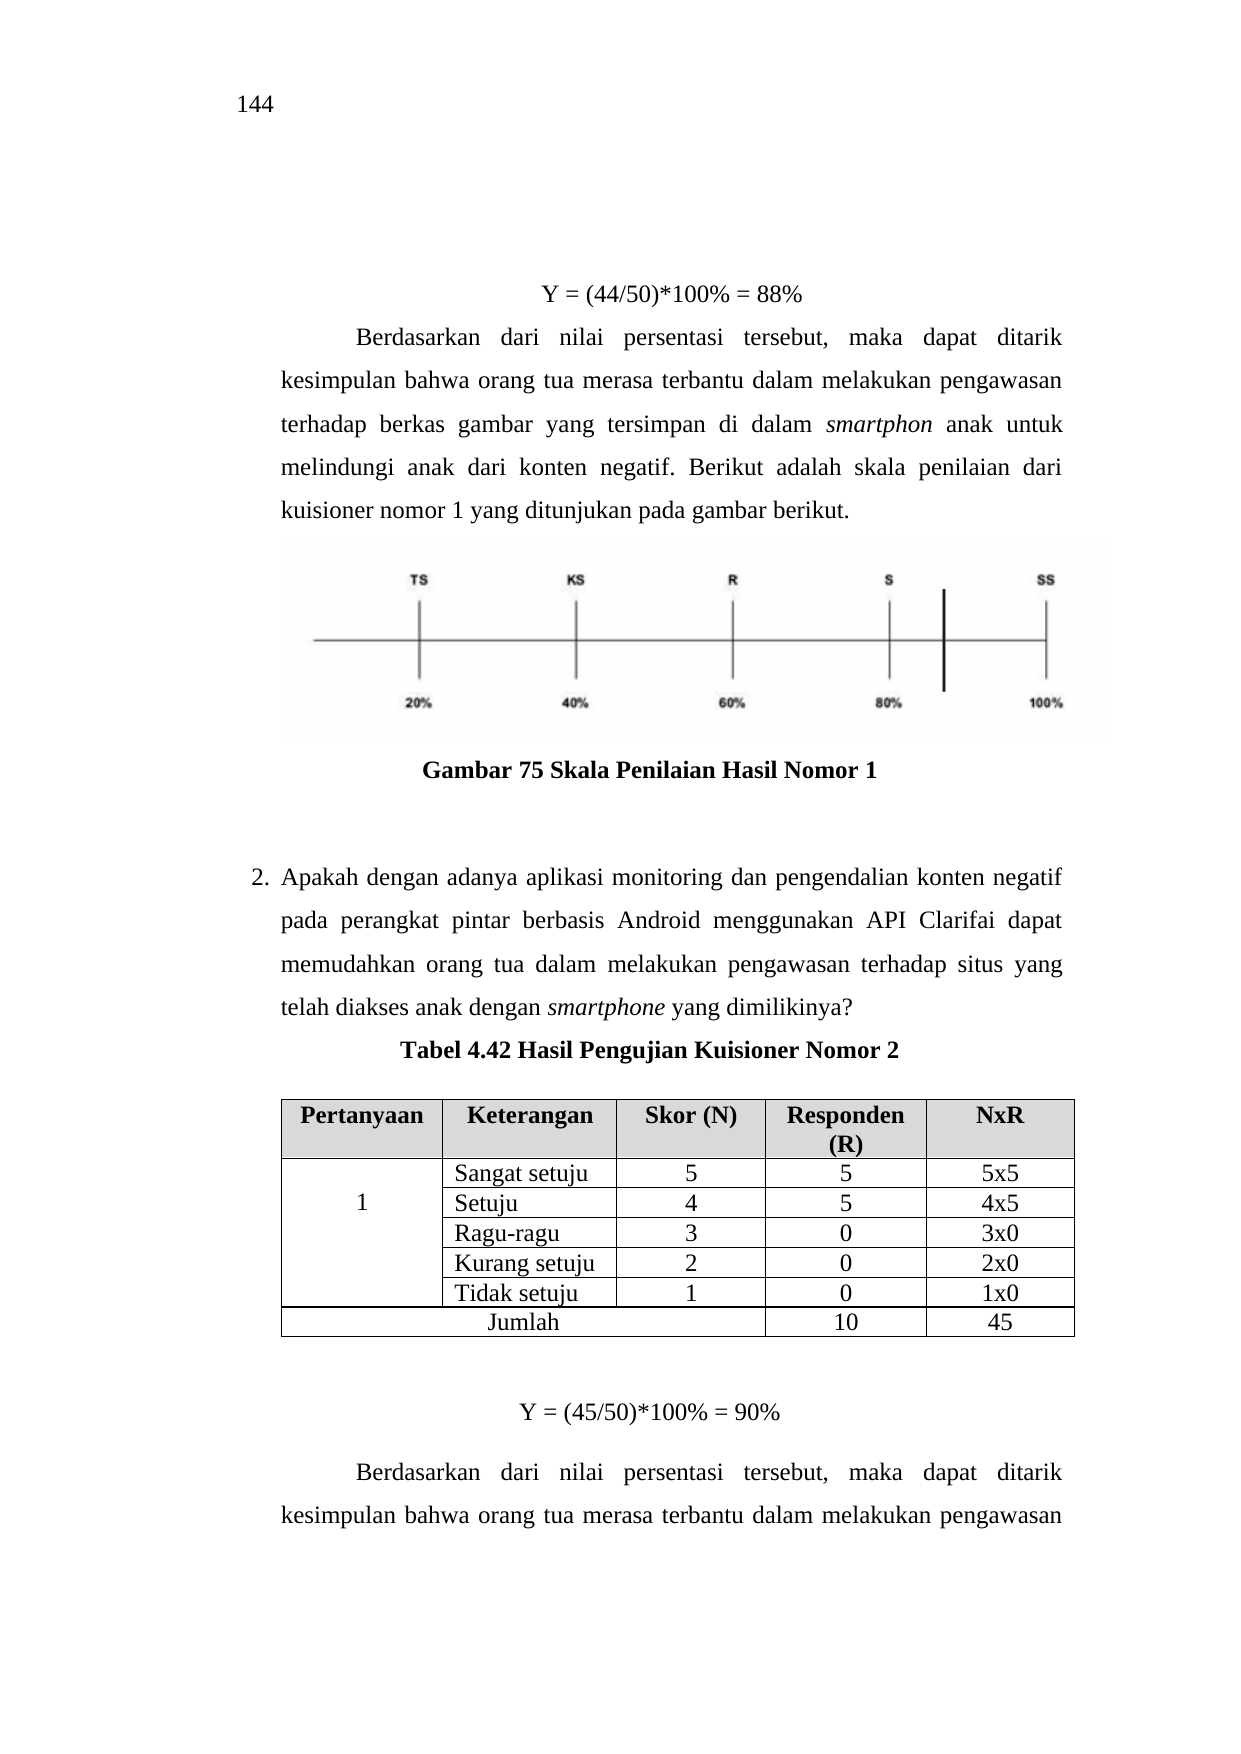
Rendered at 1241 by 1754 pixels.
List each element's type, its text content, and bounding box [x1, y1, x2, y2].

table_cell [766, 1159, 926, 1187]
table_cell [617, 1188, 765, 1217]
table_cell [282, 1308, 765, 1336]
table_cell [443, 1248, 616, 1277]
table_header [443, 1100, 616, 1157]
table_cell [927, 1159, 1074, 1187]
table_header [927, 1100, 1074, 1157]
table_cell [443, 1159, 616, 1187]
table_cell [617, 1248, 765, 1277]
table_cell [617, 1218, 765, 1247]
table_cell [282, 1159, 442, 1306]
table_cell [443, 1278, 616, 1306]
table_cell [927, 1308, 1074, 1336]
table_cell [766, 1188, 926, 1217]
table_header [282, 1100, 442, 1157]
list Apakah dengan adanya aplikasi monitoring dan pengendalian konten negatif pada perangkat pintar berbasis Android menggunakan API Clarifai dapat memudahkan orang tua dalam melakukan pengawasan terhadap situs yang telah diakses anak dengan smartphone yang dimilikinya? [251, 862, 1063, 1021]
list Berdasarkan dari nilai persentasi tersebut, maka dapat ditarik kesimpulan bahwa orang tua merasa terbantu dalam melakukan pengawasan terhadap berkas gambar yang tersimpan di dalam smartphon anak untuk melindungi anak dari konten negatif. Berikut adalah skala penilaian dari kuisioner nomor 1 yang ditunjukan pada gambar berikut. [281, 322, 1063, 524]
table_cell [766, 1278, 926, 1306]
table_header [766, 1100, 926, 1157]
text Y = (45/50)*100% = 90% [236, 1397, 1063, 1426]
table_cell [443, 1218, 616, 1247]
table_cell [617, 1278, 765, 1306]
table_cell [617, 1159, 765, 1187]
picture [280, 538, 1108, 741]
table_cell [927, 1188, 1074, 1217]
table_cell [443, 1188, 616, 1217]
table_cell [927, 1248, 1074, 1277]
list Y = (44/50)*100% = 88% [281, 279, 1063, 308]
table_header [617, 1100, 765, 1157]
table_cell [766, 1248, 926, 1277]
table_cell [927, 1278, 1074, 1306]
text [281, 1457, 1063, 1529]
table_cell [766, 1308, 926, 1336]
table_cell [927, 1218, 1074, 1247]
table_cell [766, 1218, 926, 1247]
